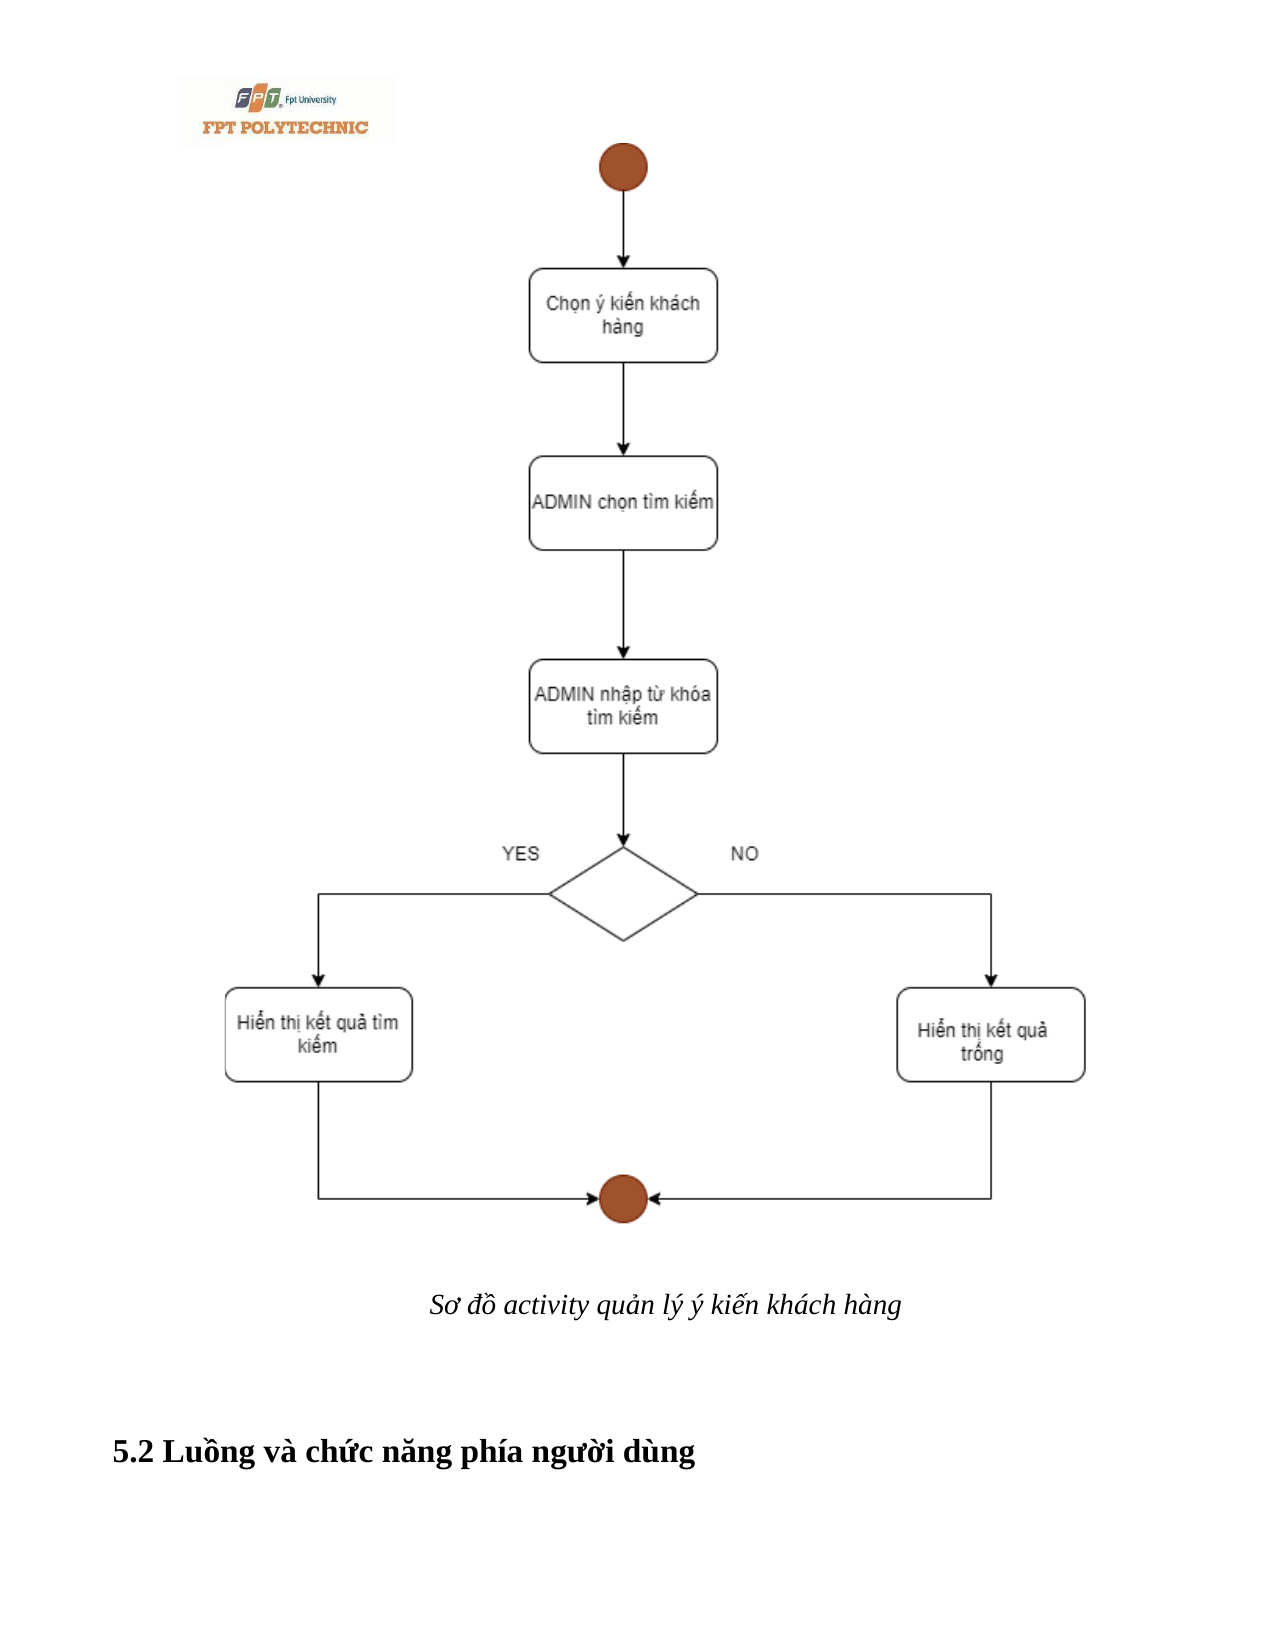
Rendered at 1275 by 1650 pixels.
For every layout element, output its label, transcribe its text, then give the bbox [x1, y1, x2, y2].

subtitle 5.2 Luồng và chức năng phía người dùng [112, 1431, 1198, 1469]
text Sơ đồ activity quản lý ý kiến khách hàng [237, 1287, 1096, 1320]
picture [177, 75, 1086, 1225]
